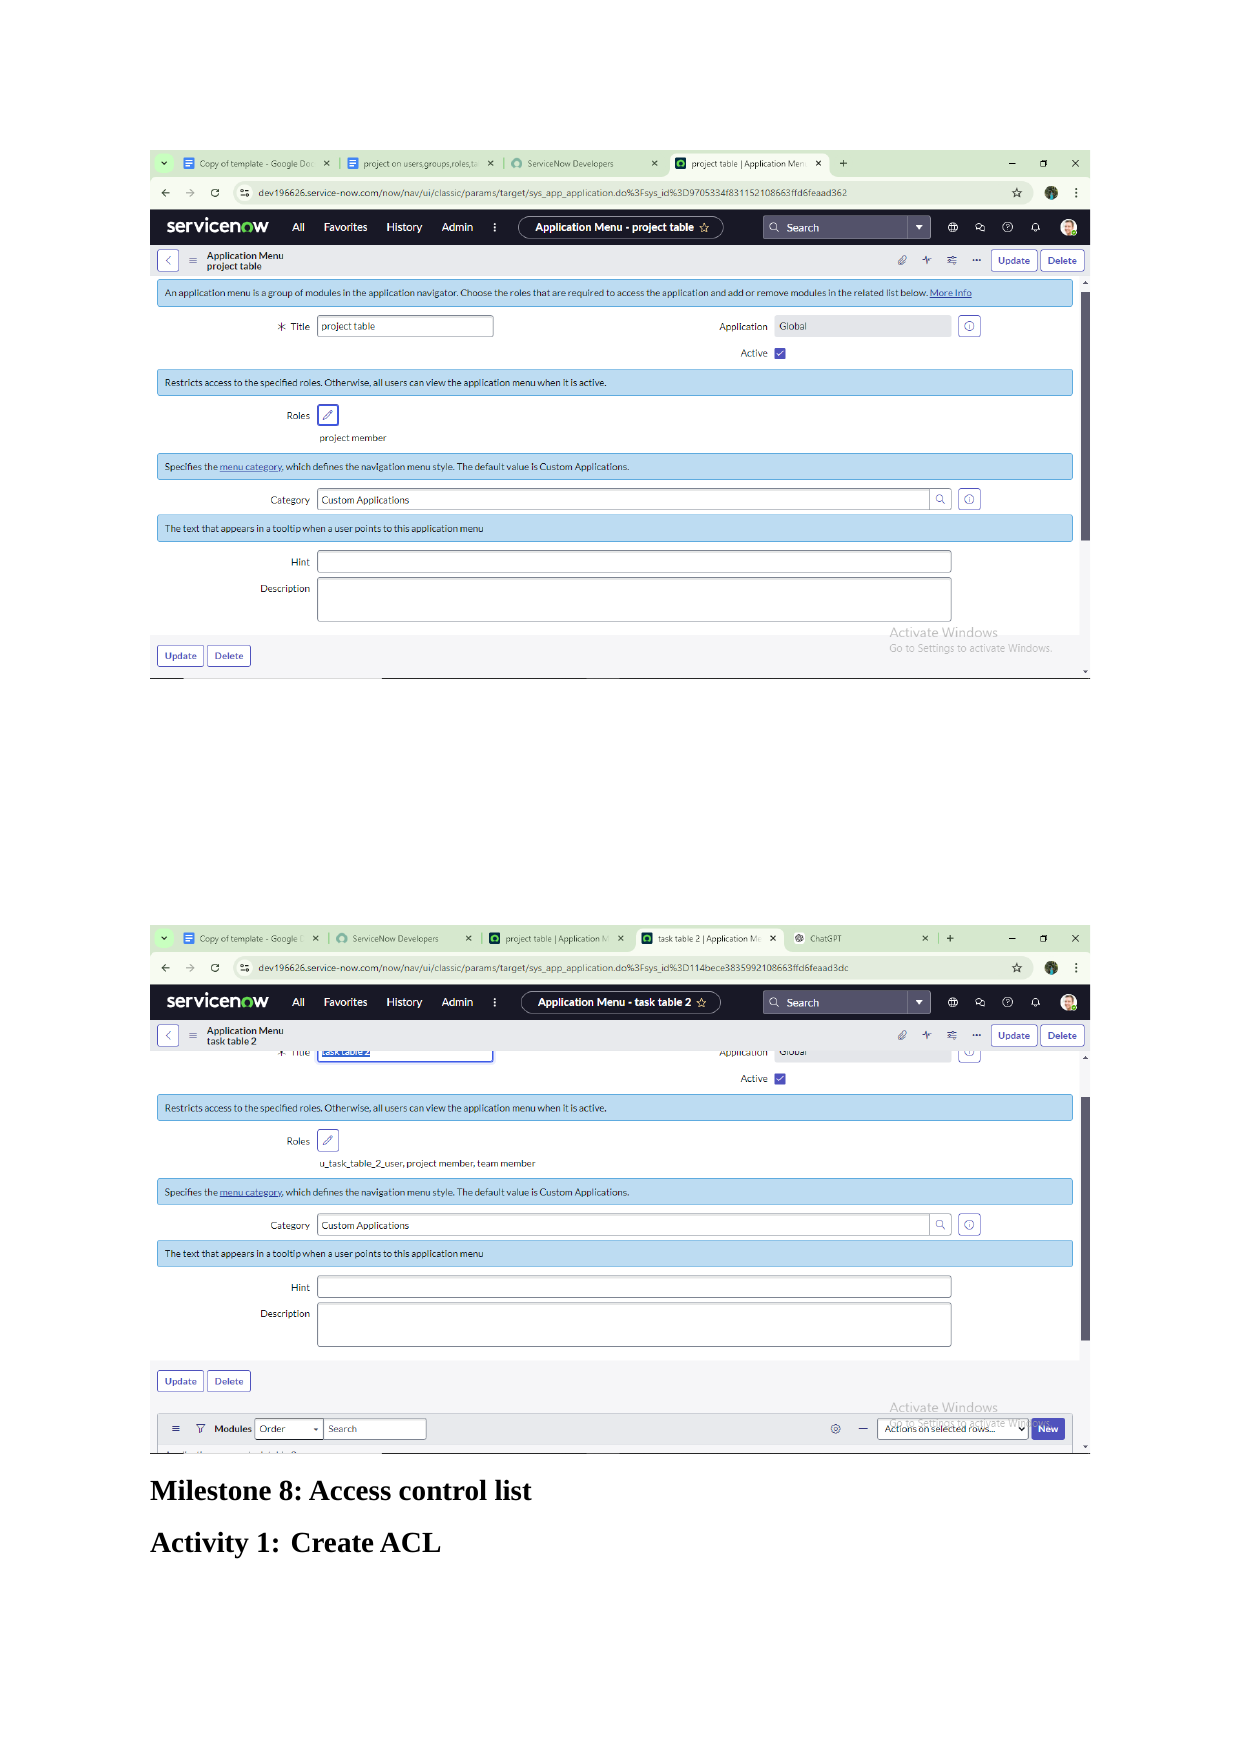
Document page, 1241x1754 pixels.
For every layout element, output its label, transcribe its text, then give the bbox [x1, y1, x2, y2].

text Milestone 8: Access control list [150, 1473, 1090, 1506]
text Activity 1: Create ACL [150, 1525, 1090, 1559]
picture [150, 925, 1091, 1454]
picture [150, 150, 1091, 679]
